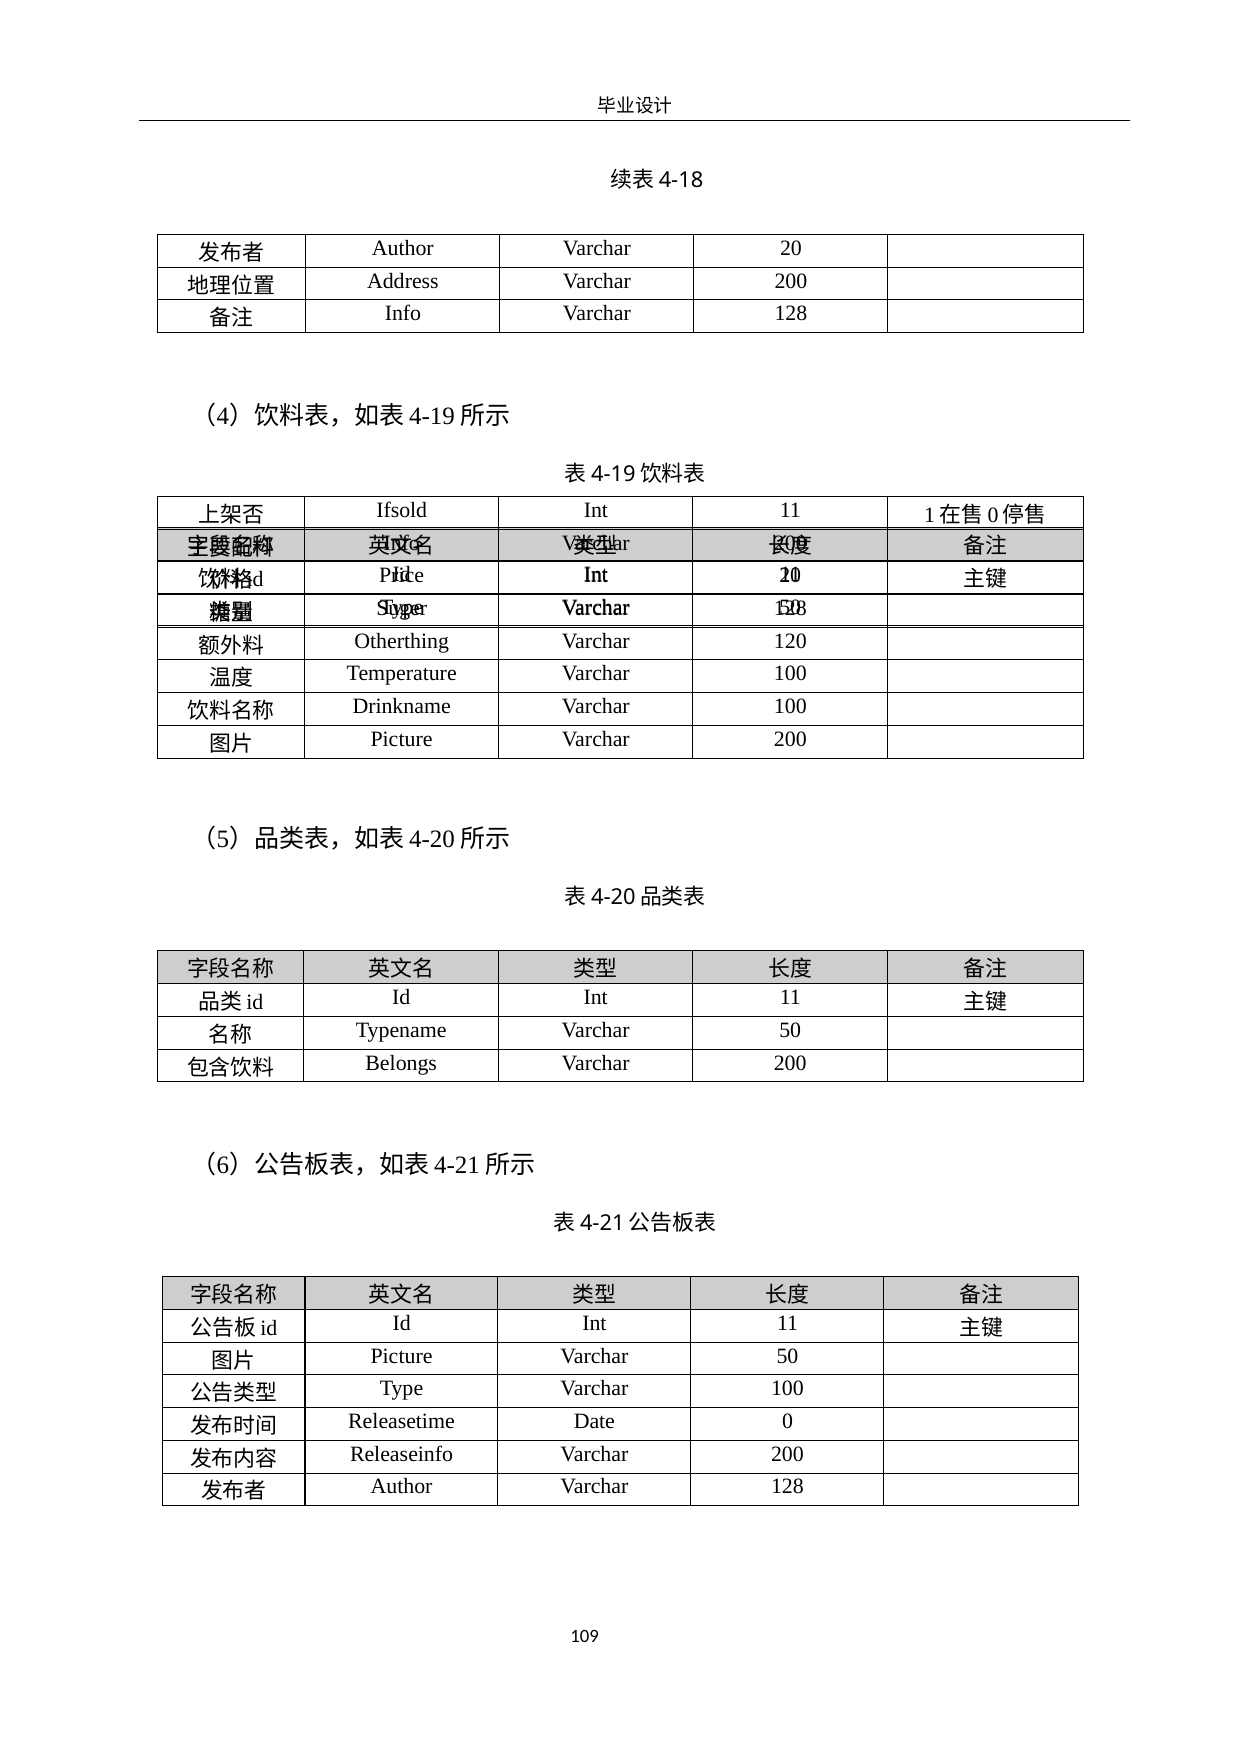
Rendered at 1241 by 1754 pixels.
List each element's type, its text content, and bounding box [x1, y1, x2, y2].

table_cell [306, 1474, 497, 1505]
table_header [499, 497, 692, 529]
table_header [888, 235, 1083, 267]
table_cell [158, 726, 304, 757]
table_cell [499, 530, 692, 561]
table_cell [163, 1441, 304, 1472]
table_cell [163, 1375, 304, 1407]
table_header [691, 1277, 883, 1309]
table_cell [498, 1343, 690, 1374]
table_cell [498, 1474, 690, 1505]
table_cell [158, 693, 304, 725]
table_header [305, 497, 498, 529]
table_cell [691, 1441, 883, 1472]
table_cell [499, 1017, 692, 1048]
text （4）饮料表，如表4-19所示 [148, 202, 1122, 446]
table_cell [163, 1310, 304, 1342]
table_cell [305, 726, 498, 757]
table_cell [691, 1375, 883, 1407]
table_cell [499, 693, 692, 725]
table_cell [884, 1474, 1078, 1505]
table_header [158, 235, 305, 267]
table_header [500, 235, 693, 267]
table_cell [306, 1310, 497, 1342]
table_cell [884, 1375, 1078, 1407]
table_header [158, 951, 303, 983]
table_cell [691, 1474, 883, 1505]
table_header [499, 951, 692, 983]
text 表4-20品类表 [148, 878, 1122, 911]
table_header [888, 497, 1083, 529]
text 表4-19饮料表 [148, 455, 1122, 488]
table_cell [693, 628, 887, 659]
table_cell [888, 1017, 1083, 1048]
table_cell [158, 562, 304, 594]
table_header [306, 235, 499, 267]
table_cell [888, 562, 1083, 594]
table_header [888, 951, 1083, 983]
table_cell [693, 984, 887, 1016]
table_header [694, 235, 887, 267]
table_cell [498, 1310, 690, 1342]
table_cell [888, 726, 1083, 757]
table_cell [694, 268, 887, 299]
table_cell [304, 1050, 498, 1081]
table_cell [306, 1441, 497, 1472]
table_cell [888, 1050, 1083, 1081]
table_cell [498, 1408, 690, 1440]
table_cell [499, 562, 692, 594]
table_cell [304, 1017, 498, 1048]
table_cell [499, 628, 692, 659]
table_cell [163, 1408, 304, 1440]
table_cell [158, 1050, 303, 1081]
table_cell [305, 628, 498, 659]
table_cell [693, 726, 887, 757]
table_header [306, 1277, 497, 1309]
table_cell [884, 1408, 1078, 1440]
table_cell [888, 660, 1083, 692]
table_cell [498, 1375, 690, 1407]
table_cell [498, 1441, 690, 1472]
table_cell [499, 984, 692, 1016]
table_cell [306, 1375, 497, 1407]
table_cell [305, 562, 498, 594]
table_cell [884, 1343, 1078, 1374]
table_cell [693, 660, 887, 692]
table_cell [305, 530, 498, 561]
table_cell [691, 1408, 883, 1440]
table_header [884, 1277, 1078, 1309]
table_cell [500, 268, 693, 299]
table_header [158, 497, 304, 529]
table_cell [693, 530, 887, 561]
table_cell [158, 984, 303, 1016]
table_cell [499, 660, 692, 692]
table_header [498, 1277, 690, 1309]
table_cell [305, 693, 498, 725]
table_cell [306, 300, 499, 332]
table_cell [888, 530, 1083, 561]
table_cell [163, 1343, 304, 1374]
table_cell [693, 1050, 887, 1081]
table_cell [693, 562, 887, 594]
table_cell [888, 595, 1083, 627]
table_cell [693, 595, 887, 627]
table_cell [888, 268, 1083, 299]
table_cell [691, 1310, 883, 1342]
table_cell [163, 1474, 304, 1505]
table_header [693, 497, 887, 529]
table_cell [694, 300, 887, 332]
text 续表4-18 [148, 162, 1122, 194]
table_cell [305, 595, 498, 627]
text 表4-21公告板表 [148, 1204, 1122, 1237]
text （6）公告板表，如表4-21所示 [148, 919, 1122, 1195]
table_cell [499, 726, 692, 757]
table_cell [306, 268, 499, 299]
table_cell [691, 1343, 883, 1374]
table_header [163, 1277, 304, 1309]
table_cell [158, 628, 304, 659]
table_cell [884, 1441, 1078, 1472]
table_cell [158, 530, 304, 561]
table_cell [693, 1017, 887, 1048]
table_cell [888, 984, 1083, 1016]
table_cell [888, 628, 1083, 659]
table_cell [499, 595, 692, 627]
text （5）品类表，如表4-20所示 [148, 496, 1122, 869]
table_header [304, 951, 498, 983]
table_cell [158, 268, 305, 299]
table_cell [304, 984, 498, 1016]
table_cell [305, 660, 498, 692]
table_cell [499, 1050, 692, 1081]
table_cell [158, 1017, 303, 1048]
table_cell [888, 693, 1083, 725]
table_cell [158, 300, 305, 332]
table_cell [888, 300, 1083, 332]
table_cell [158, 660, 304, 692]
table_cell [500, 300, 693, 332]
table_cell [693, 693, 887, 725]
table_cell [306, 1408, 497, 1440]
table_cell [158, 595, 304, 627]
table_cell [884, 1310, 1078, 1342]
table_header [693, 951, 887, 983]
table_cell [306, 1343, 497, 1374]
